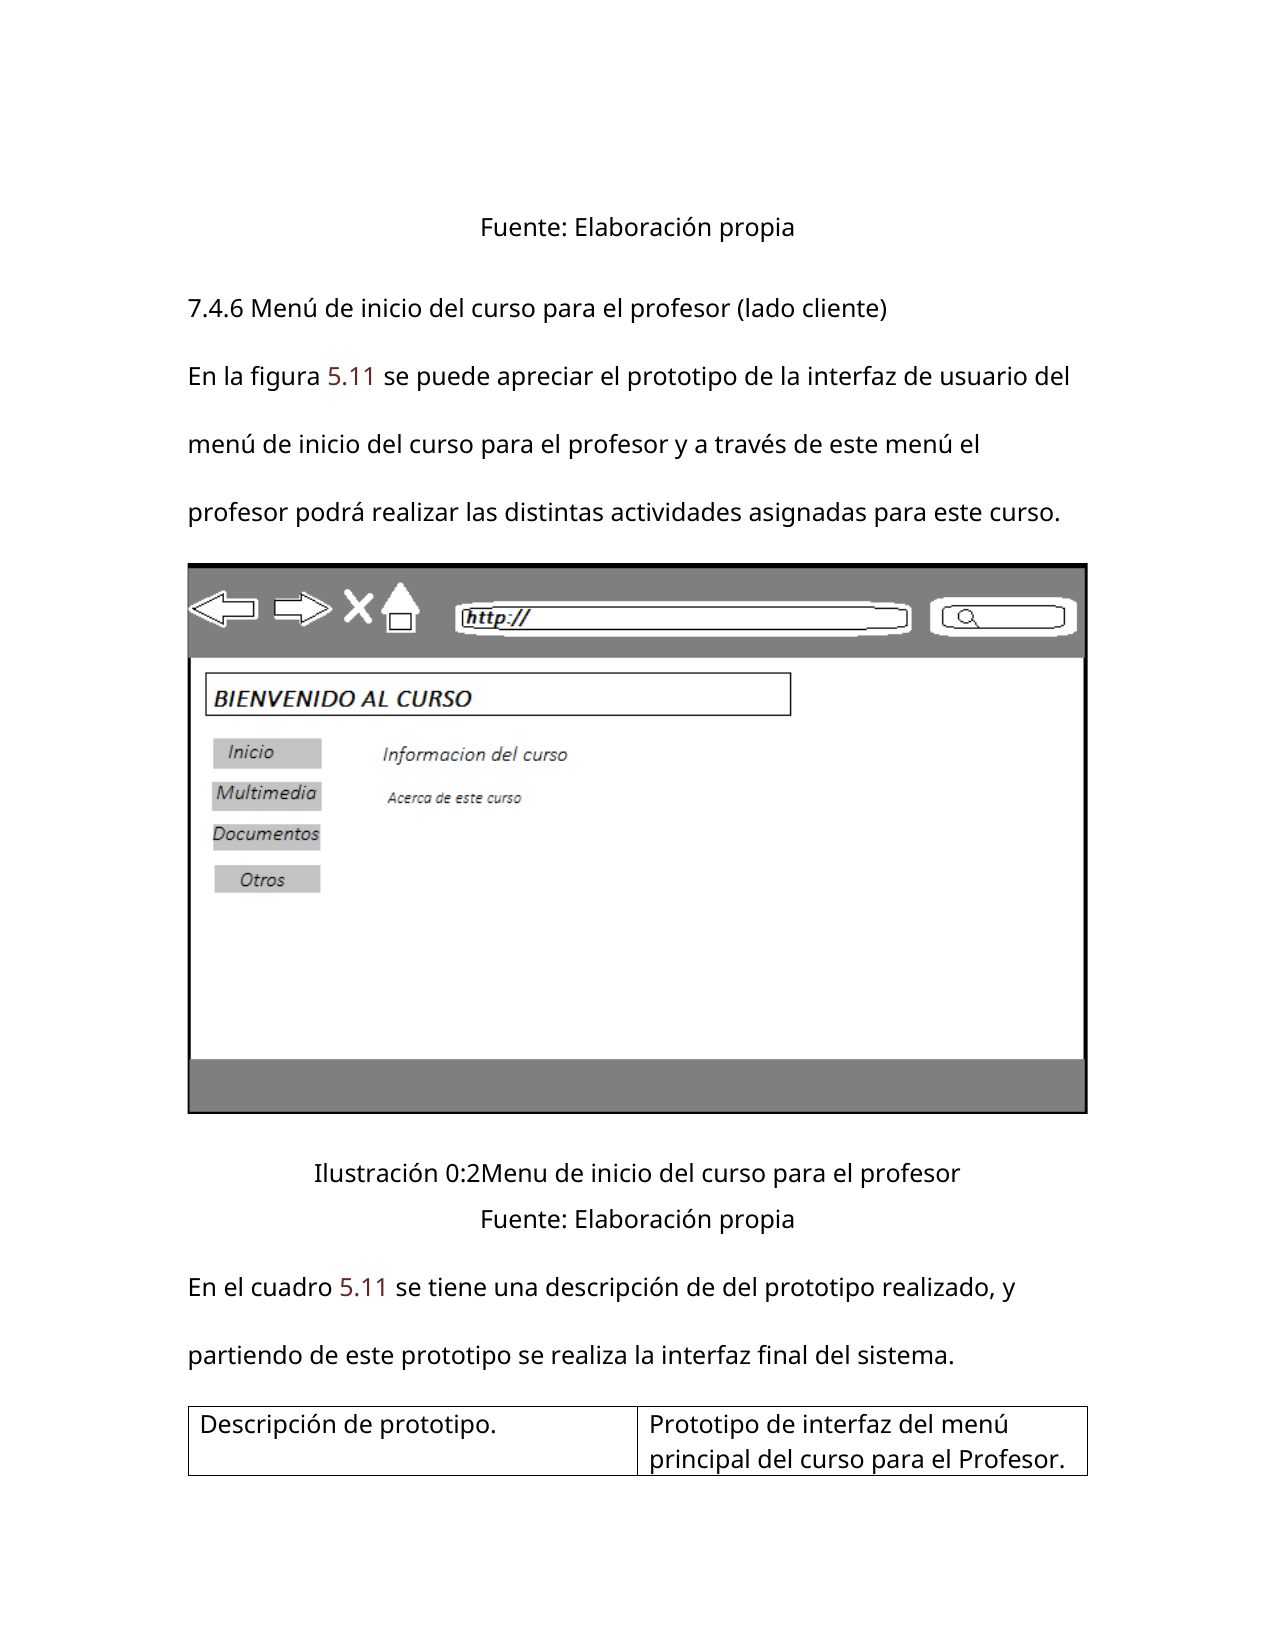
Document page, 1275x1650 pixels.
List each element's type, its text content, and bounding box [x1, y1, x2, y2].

text 7.4.6 Menú de inicio del curso para el profesor (lado cliente) [187, 291, 1087, 325]
text Fuente: Elaboración propia [187, 210, 1087, 244]
table_header Prototipo de interfaz del menú principal del curso para el Profesor. [638, 1407, 1087, 1475]
text En el cuadro 5.11 se tiene una descripción de del prototipo realizado, y partiendo de este prototipo se realiza la interfaz final del sistema. [187, 1270, 1087, 1372]
table_header Descripción de prototipo. [189, 1407, 637, 1475]
text Fuente: Elaboración propia [187, 1202, 1087, 1236]
text Ilustración 0:2Menu de inicio del curso para el profesor [187, 1155, 1087, 1189]
text En la figura 5.11 se puede apreciar el prototipo de la interfaz de usuario del menú de inicio del curso para el profesor y a través de este menú el profesor podrá realizar las distintas actividades asignadas para este curso. [187, 359, 1087, 529]
